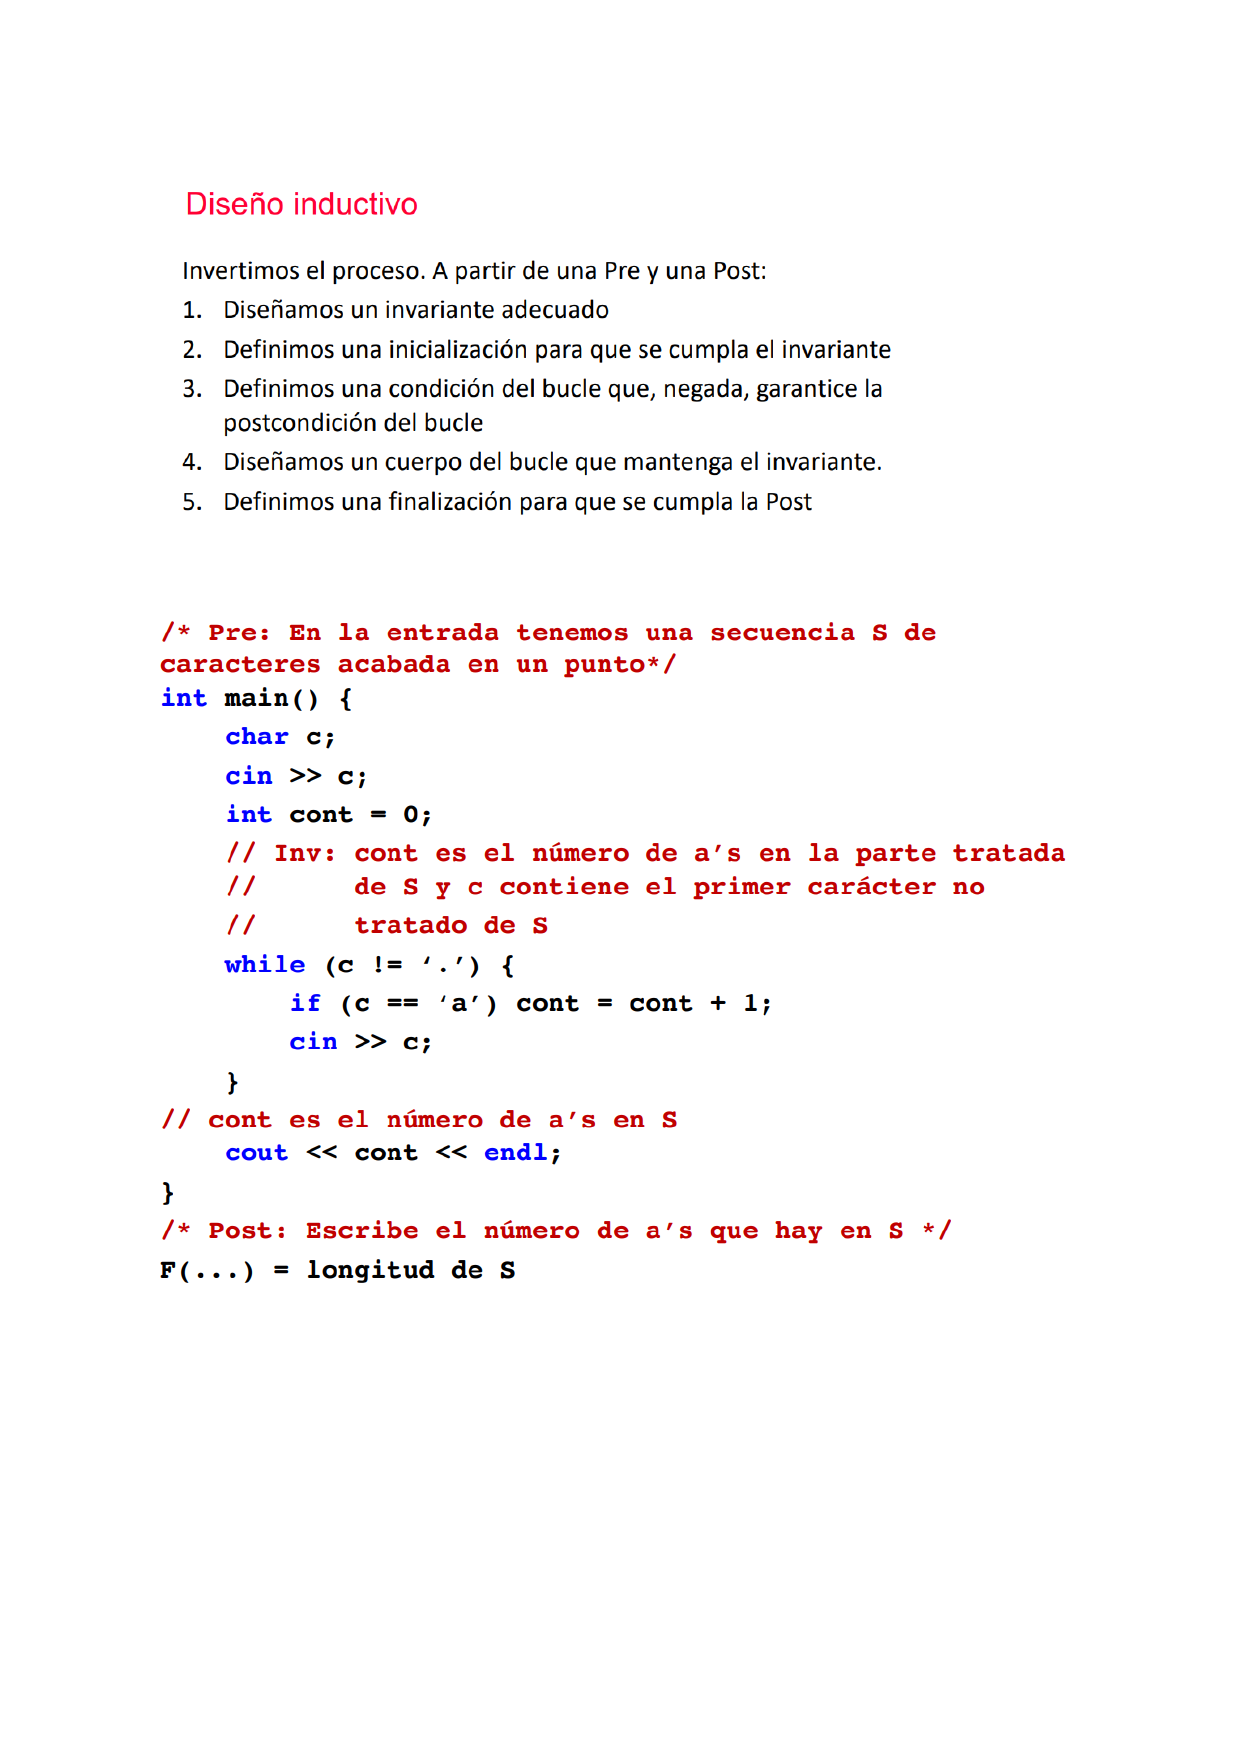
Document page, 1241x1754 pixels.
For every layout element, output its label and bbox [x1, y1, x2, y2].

picture [150, 606, 1085, 1309]
picture [150, 150, 901, 541]
